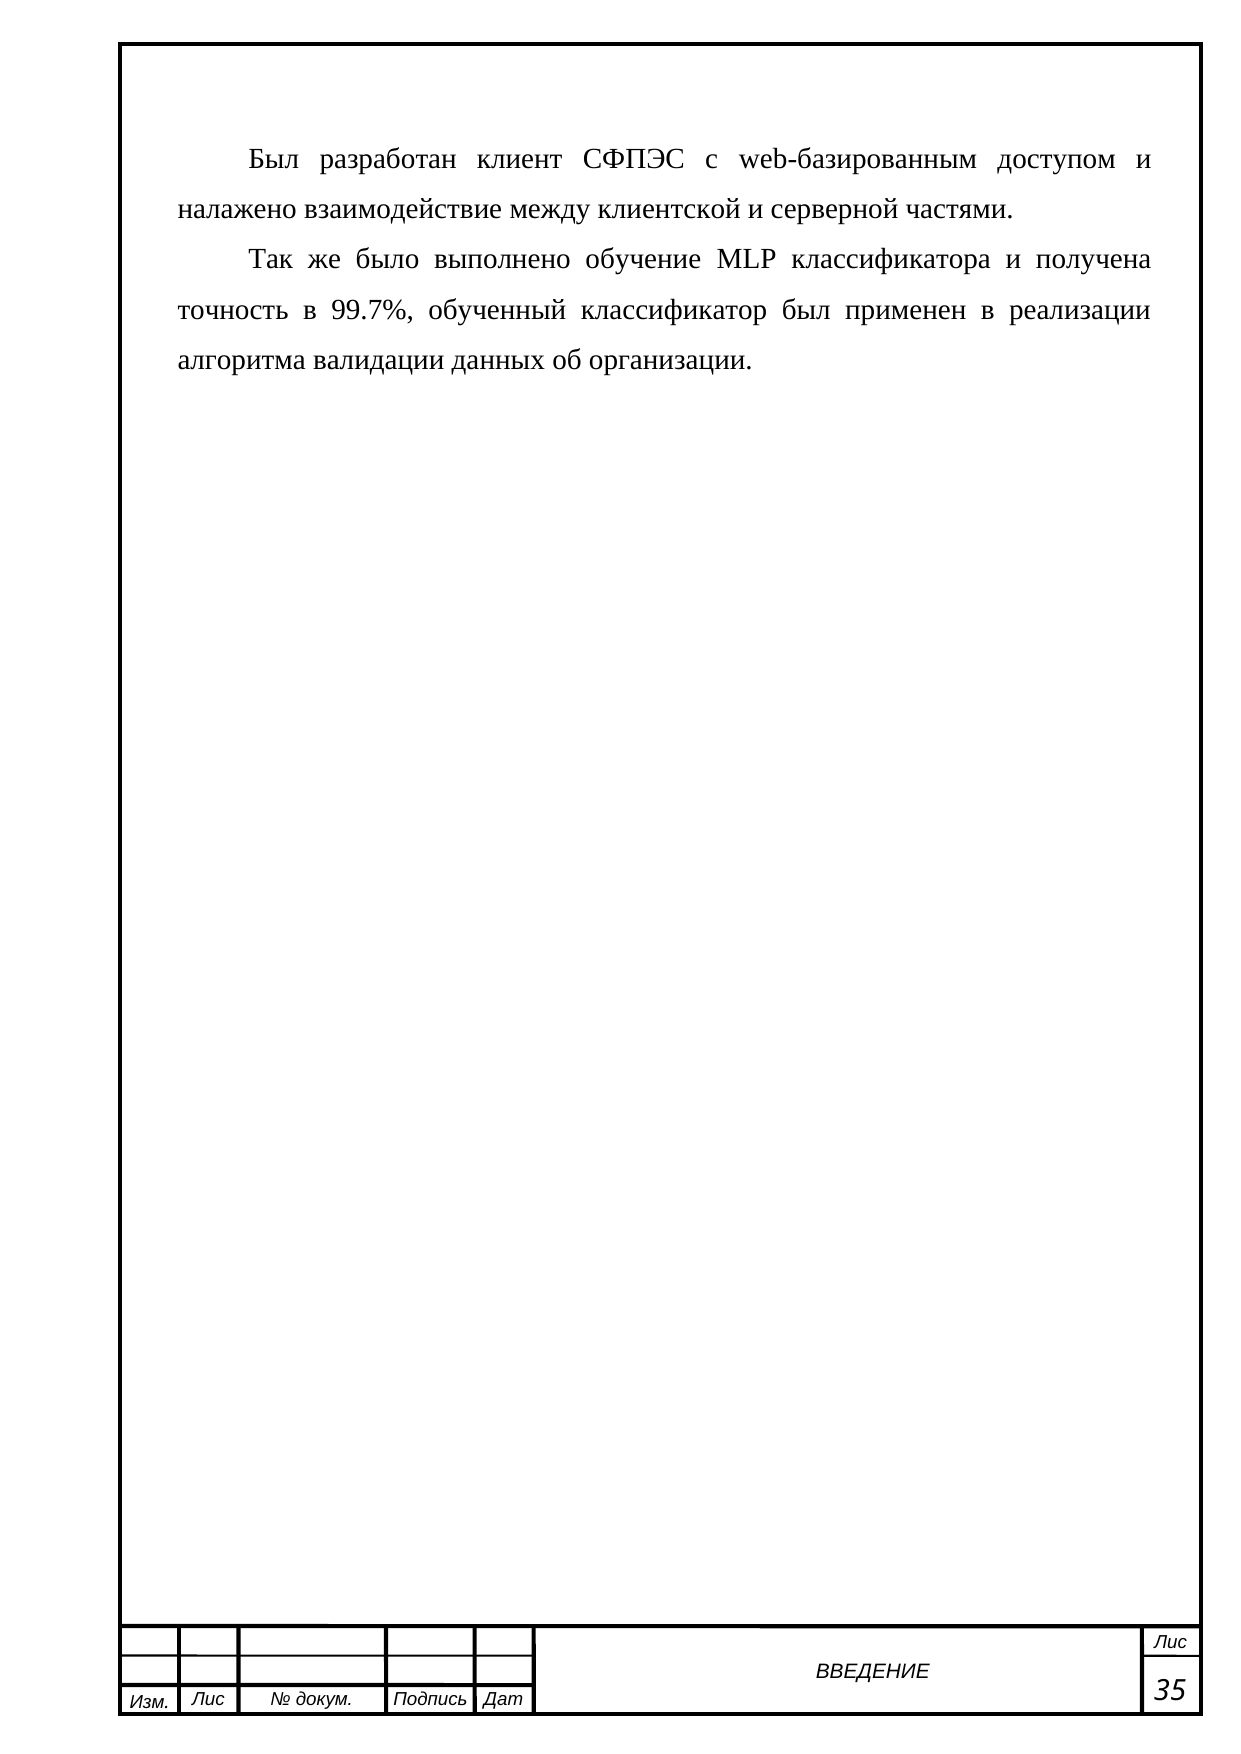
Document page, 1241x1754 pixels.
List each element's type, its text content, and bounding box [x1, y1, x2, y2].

text Так же было выполнено обучение MLP классификатора и получена точность в 99.7%, обученный классификатор был применен в реализации алгоритма валидации данных об организации. [177, 242, 1152, 376]
text Был разработан клиент СФПЭС с web-базированным доступом и налажено взаимодействие между клиентской и серверной частями. [177, 141, 1152, 225]
